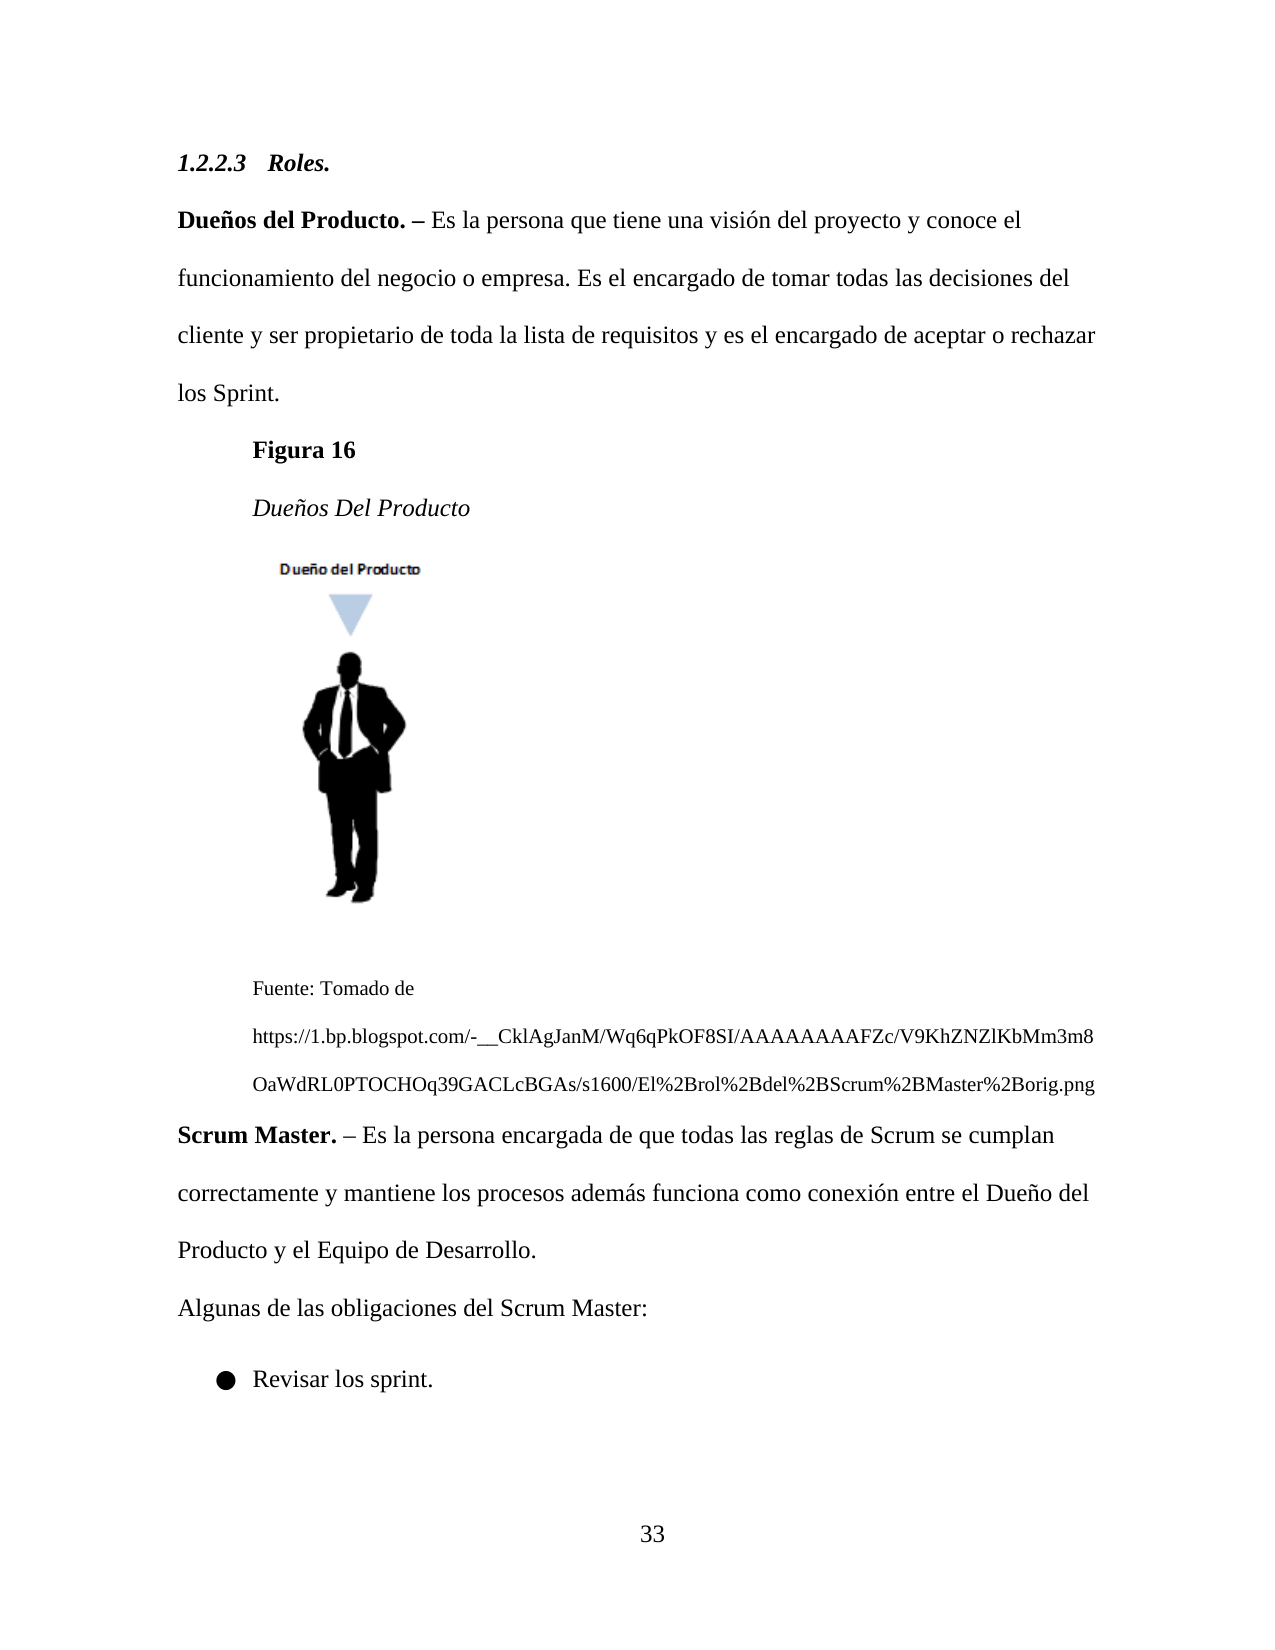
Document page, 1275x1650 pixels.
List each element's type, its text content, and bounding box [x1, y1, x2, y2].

list Roles. [177, 148, 1098, 176]
text Fuente: Tomado de https://1.bp.blogspot.com/-__CklAgJanM/Wq6qPkOF8SI/AAAAAAAAFZc/V9KhZNZlKbMm3m8OaWdRL0PTOCHOq39GACLcBGAs/s1600/El%2Brol%2Bdel%2BScrum%2BMaster%2Borig.png [252, 976, 1098, 1096]
text Scrum Master. – Es la persona encargada de que todas las reglas de Scrum se cumplan correctamente y mantiene los procesos además funciona como conexión entre el Dueño del Producto y el Equipo de Desarrollo. [177, 1120, 1098, 1264]
list Revisar los sprint. [215, 1350, 1098, 1402]
picture [252, 550, 453, 948]
text Algunas de las obligaciones del Scrum Master: [177, 1293, 1098, 1322]
text Dueños del Producto. – Es la persona que tiene una visión del proyecto y conoce el funcionamiento del negocio o empresa. Es el encargado de tomar todas las decisiones del cliente y ser propietario de toda la lista de requisitos y es el encargado de aceptar o rechazar los Sprint. [177, 205, 1098, 406]
text Figura 16 Dueños Del Producto [252, 435, 1098, 521]
